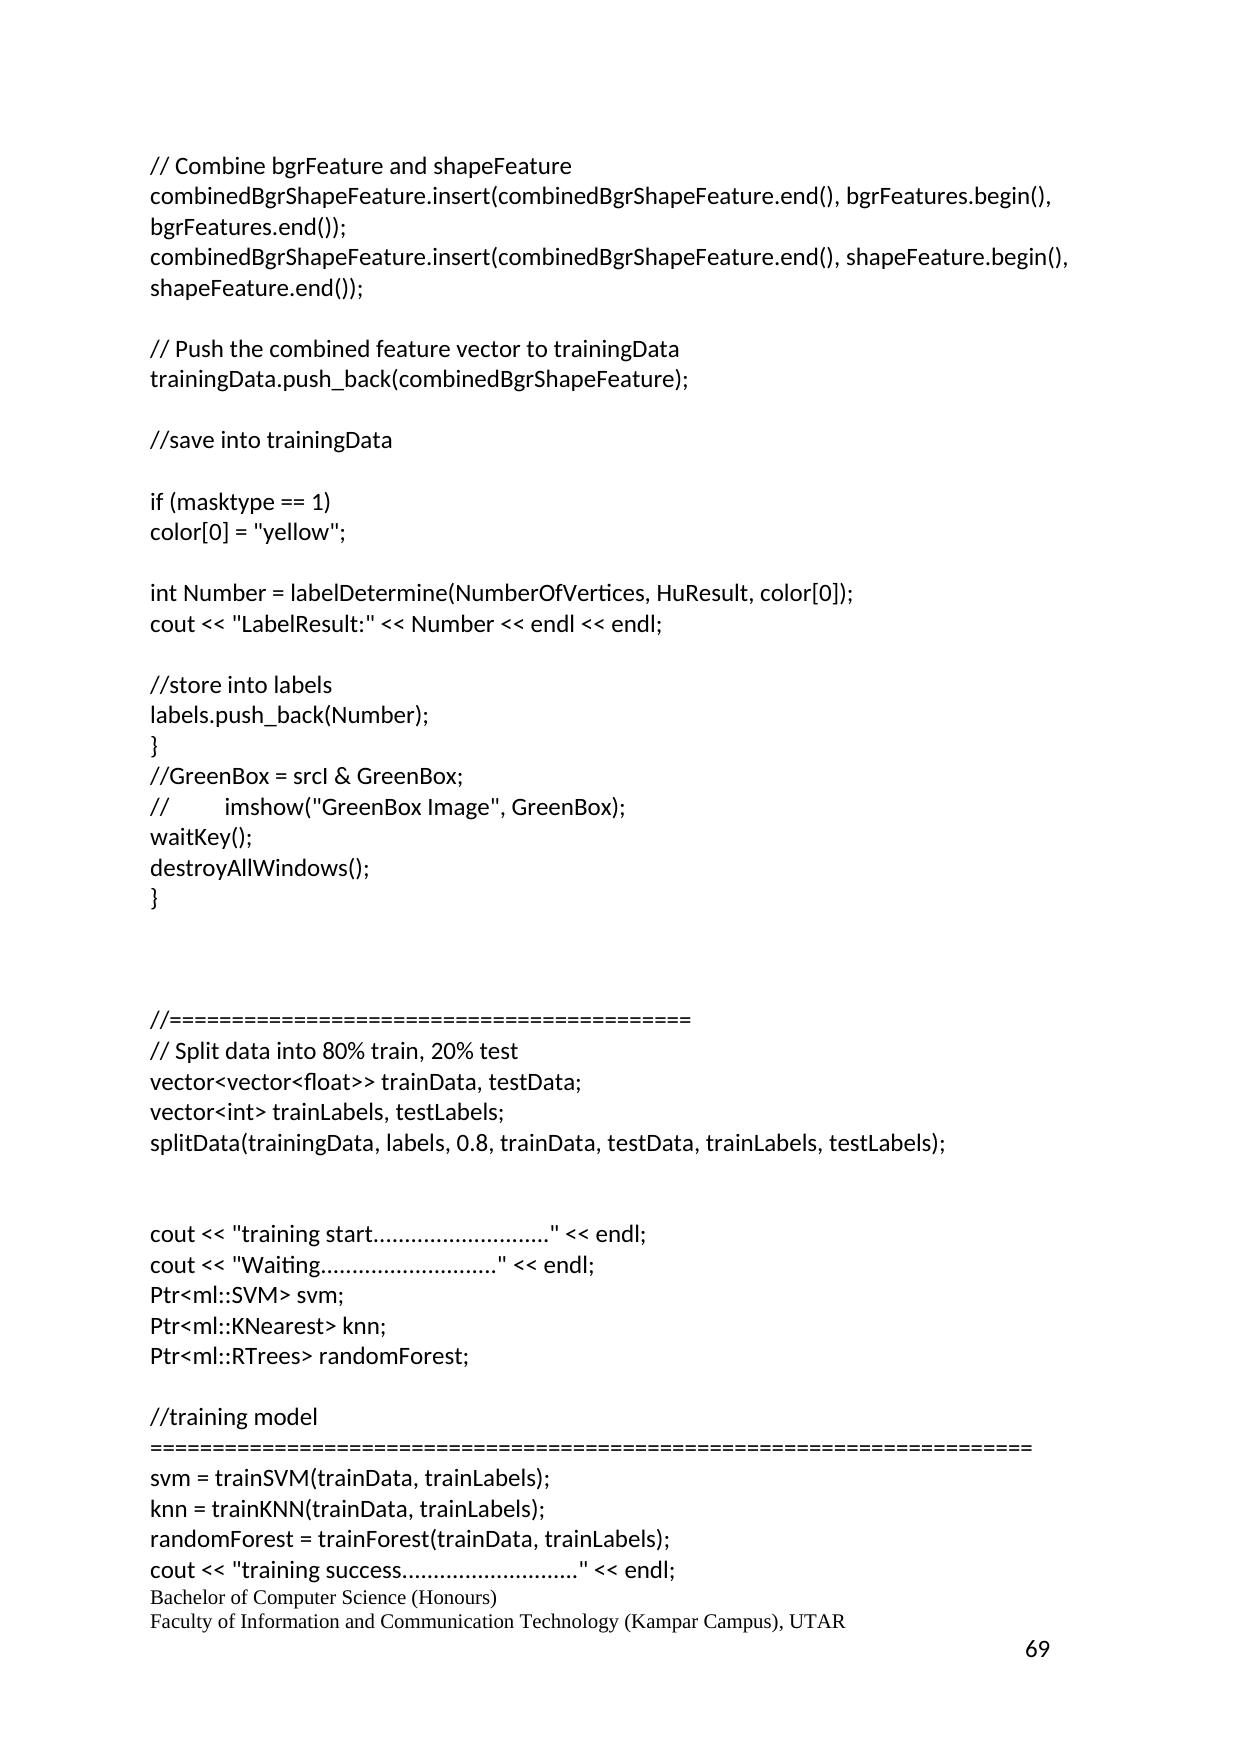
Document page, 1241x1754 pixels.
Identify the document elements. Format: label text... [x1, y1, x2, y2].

text color[0] = "yellow"; [150, 516, 1090, 547]
text // Push the combined feature vector to trainingData [150, 333, 1090, 364]
text destroyAllWindows(); [150, 852, 1090, 882]
text knn = trainKNN(trainData, trainLabels); [150, 1493, 1090, 1523]
text Ptr<ml::KNearest> knn; [150, 1310, 1090, 1340]
text randomForest = trainForest(trainData, trainLabels); [150, 1523, 1090, 1554]
text //save into trainingData [150, 425, 1090, 455]
text //GreenBox = srcI & GreenBox; [150, 760, 1090, 791]
text // imshow("GreenBox Image", GreenBox); [150, 791, 1090, 821]
text cout << "LabelResult:" << Number << endl << endl; [150, 608, 1090, 638]
text combinedBgrShapeFeature.insert(combinedBgrShapeFeature.end(), bgrFeatures.begin(), bgrFeatures.end()); [150, 181, 1090, 242]
text cout << "Waiting............................" << endl; [150, 1249, 1090, 1279]
text cout << "training start............................" << endl; [150, 1218, 1090, 1249]
text } [150, 730, 1090, 760]
text Ptr<ml::RTrees> randomForest; [150, 1340, 1090, 1371]
text waitKey(); [150, 821, 1090, 852]
text cout << "training success............................" << endl; [150, 1554, 1090, 1584]
text // Combine bgrFeature and shapeFeature [150, 150, 1090, 181]
text } [150, 882, 1090, 913]
text //========================================== [150, 1004, 1090, 1035]
text combinedBgrShapeFeature.insert(combinedBgrShapeFeature.end(), shapeFeature.begin(), shapeFeature.end()); [150, 242, 1090, 303]
text vector<int> trainLabels, testLabels; [150, 1096, 1090, 1127]
text //training model ======================================================================= [150, 1401, 1090, 1462]
text Ptr<ml::SVM> svm; [150, 1279, 1090, 1310]
text svm = trainSVM(trainData, trainLabels); [150, 1462, 1090, 1493]
text if (masktype == 1) [150, 486, 1090, 516]
text //store into labels [150, 669, 1090, 699]
text labels.push_back(Number); [150, 699, 1090, 730]
text // Split data into 80% train, 20% test [150, 1035, 1090, 1066]
text vector<vector<float>> trainData, testData; [150, 1066, 1090, 1096]
text trainingData.push_back(combinedBgrShapeFeature); [150, 364, 1090, 394]
text splitData(trainingData, labels, 0.8, trainData, testData, trainLabels, testLabels); [150, 1127, 1090, 1157]
text int Number = labelDetermine(NumberOfVertices, HuResult, color[0]); [150, 577, 1090, 608]
